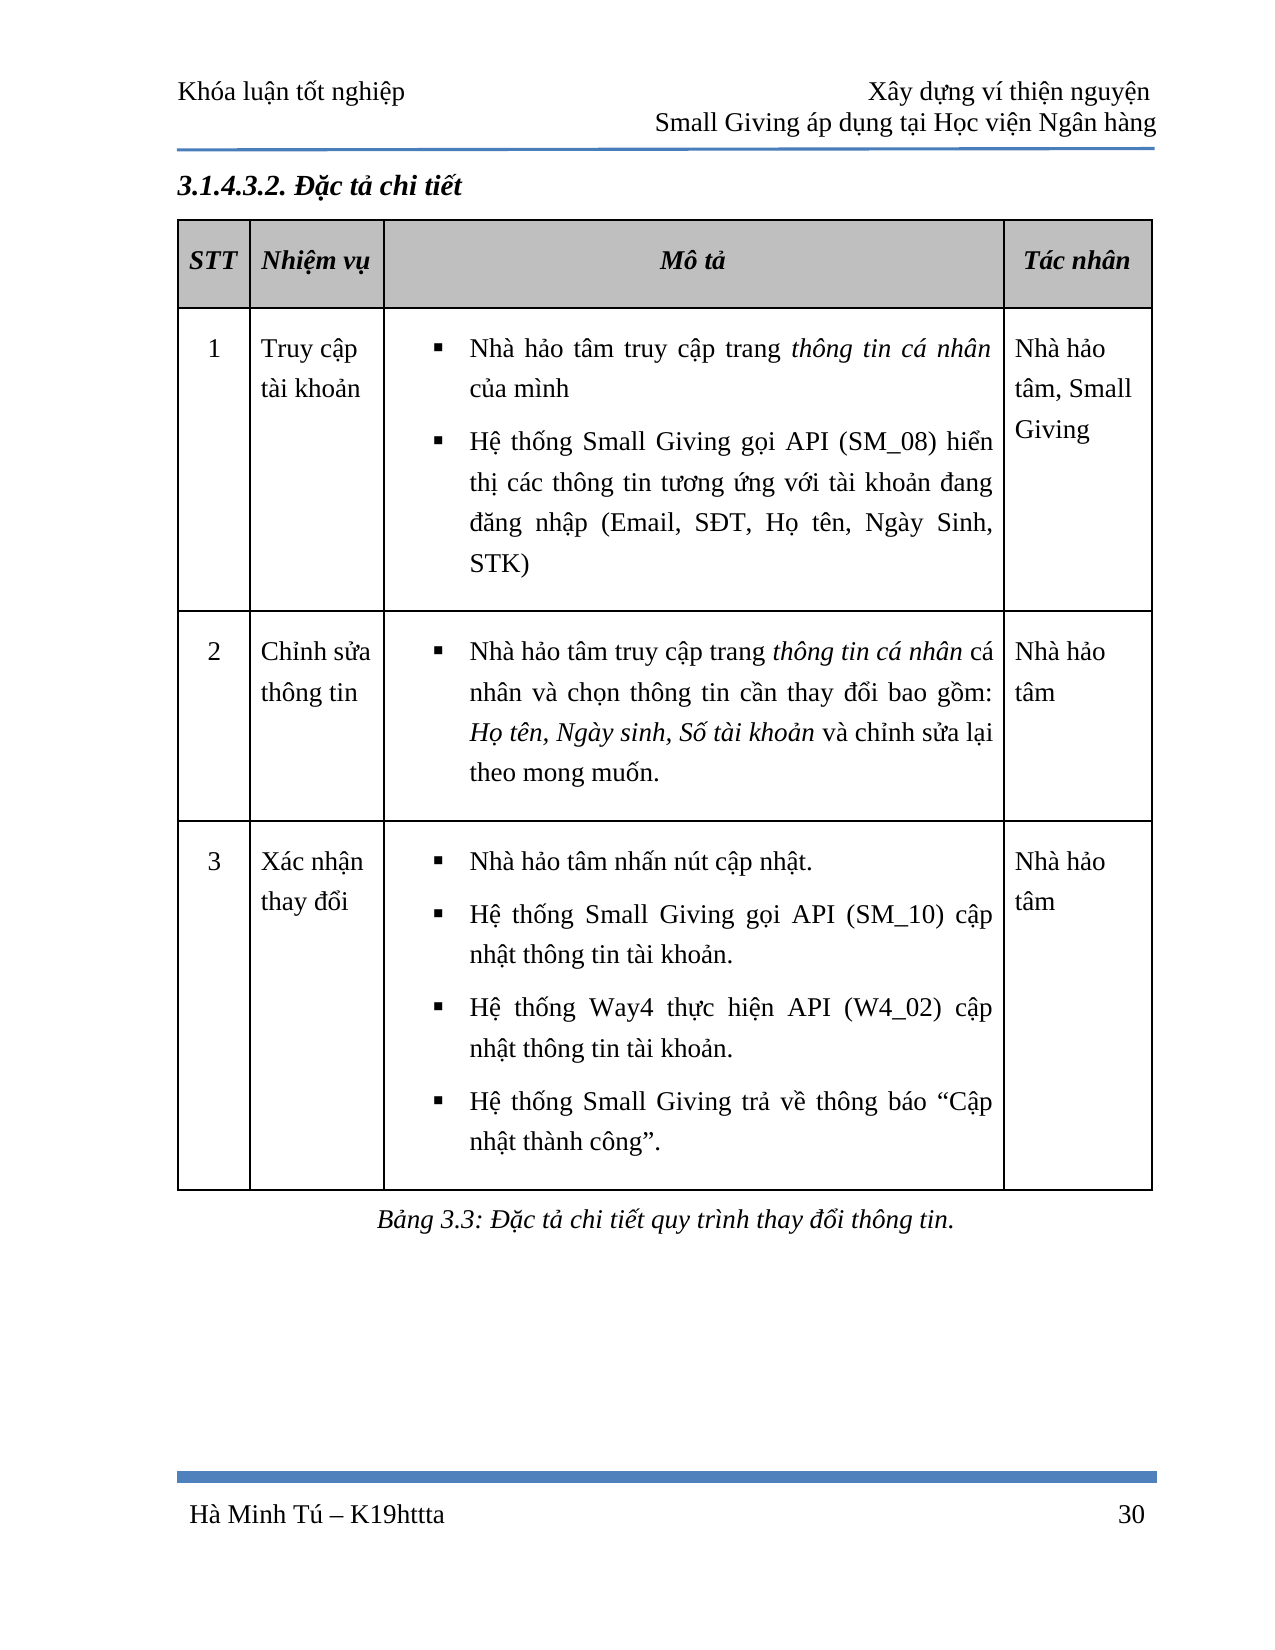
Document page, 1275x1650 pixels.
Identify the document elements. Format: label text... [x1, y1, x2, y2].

table_cell Nhà hảo tâm [1005, 822, 1151, 1189]
text 3.1.4.3.2. Đặc tả chi tiết [177, 168, 1157, 202]
table_cell Truy cập tài khoản [251, 309, 383, 610]
table_header Nhiệm vụ [251, 221, 383, 307]
table_cell 3 [179, 822, 249, 1189]
table_header STT [179, 221, 249, 307]
table_cell 1 [179, 309, 249, 610]
table_cell Nhà hảo tâm truy cập trang thông tin cá nhân cá nhân và chọn thông tin cần thay đổi bao gồm: Họ tên, Ngày sinh, Số tài khoản và chỉnh sửa lại theo mong muốn. [385, 612, 1003, 820]
table_cell Nhà hảo tâm [1005, 612, 1151, 820]
table_cell 2 [179, 612, 249, 820]
text Bảng 3.3: Đặc tả chi tiết quy trình thay đổi thông tin. [177, 1203, 1157, 1234]
table_cell Nhà hảo tâm, Small Giving [1005, 309, 1151, 610]
table_header Tác nhân [1005, 221, 1151, 307]
table_header Mô tả [385, 221, 1003, 307]
table_cell Xác nhận thay đổi [251, 822, 383, 1189]
table_cell Chỉnh sửa thông tin [251, 612, 383, 820]
table_cell Nhà hảo tâm nhấn nút cập nhật. Hệ thống Small Giving gọi API (SM_10) cập nhật thông tin tài khoản. Hệ thống Way4 thực hiện API (W4_02) cập nhật thông tin tài khoản. Hệ thống Small Giving trả về thông báo “Cập nhật thành công”. [385, 822, 1003, 1189]
table_cell Nhà hảo tâm truy cập trang thông tin cá nhân của mình Hệ thống Small Giving gọi API (SM_08) hiển thị các thông tin tương ứng với tài khoản đang đăng nhập (Email, SĐT, Họ tên, Ngày Sinh, STK) [385, 309, 1003, 610]
